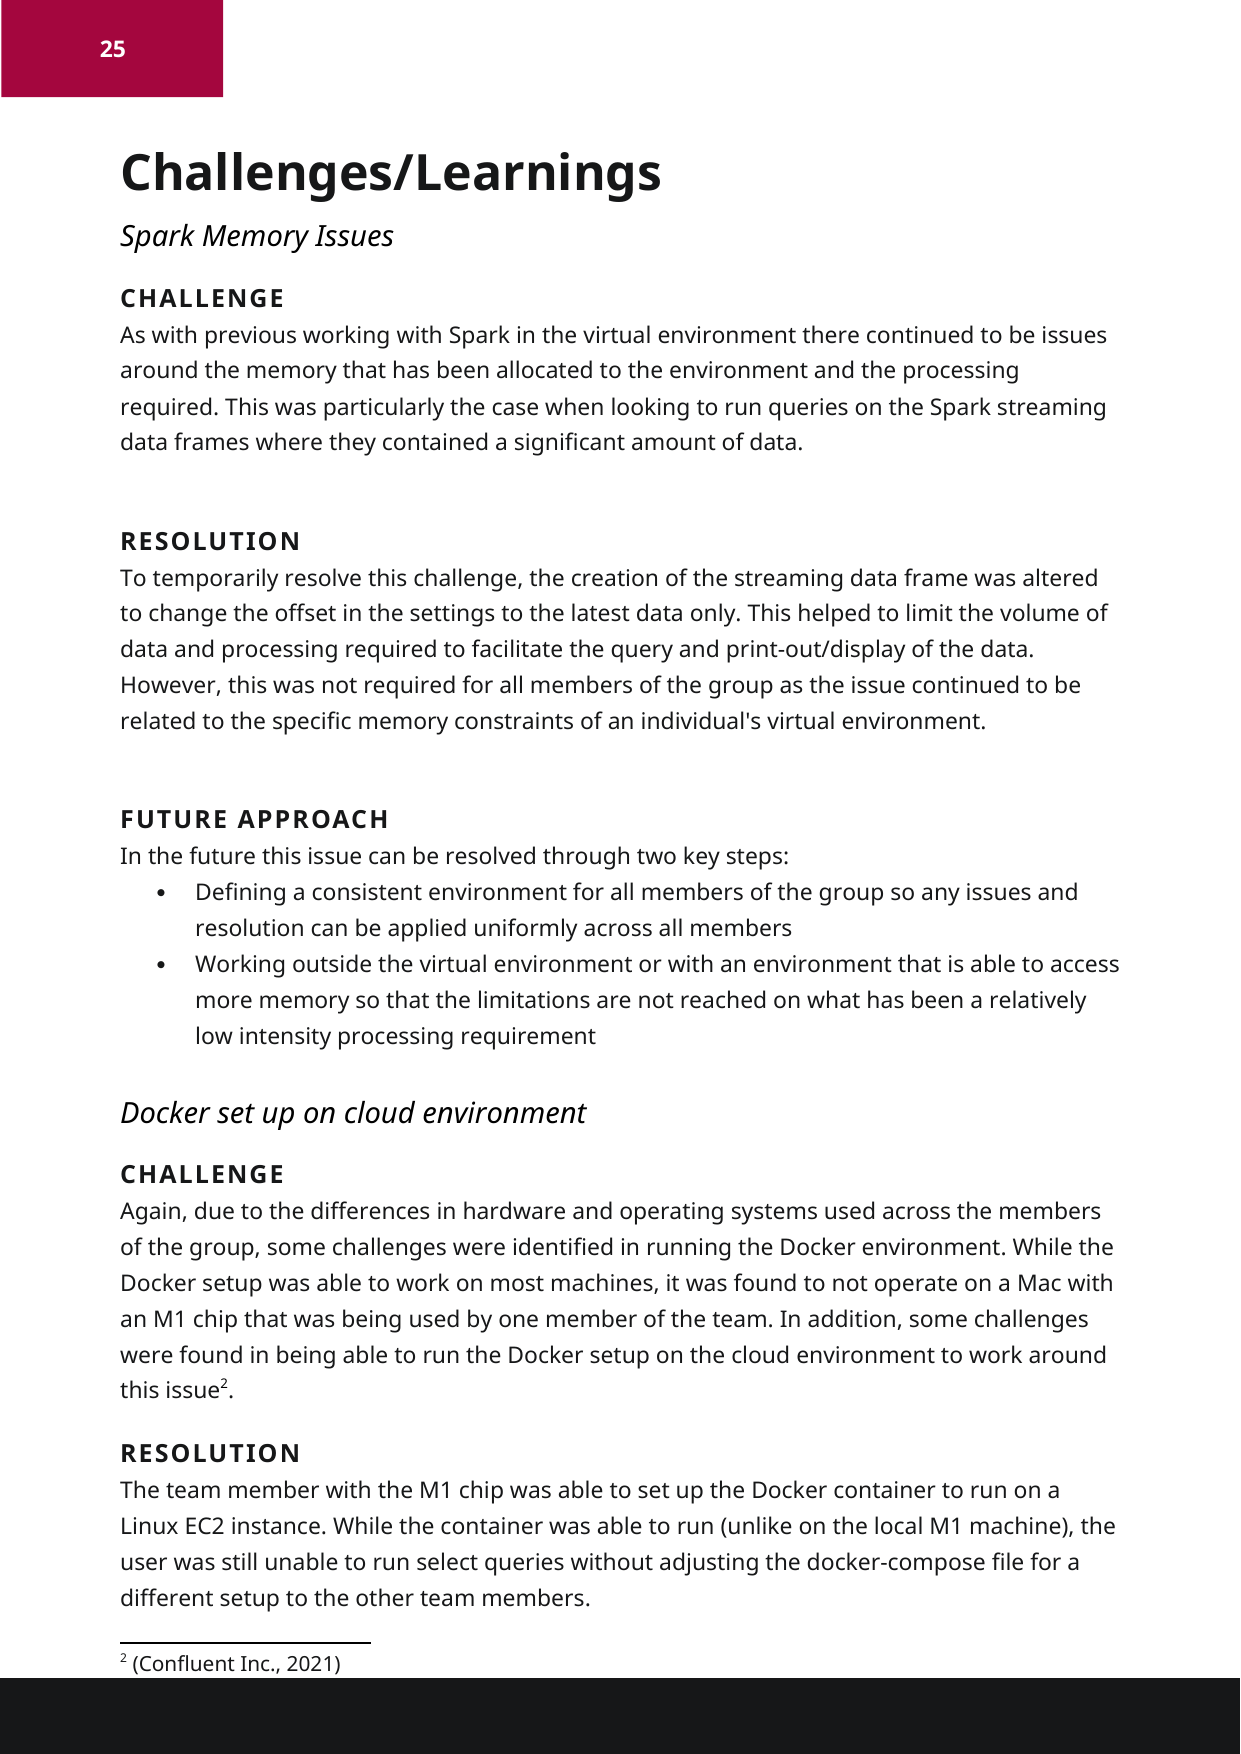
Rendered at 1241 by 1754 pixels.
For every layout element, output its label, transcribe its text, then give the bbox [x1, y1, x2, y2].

subtitle Resolution [120, 523, 1120, 557]
subtitle Spark Memory Issues [120, 216, 1120, 255]
list Defining a consistent environment for all members of the group so any issues and resolution can be applied uniformly across all members [157, 876, 1120, 943]
list Working outside the virtual environment or with an environment that is able to access more memory so that the limitations are not reached on what has been a relatively low intensity processing requirement [157, 948, 1120, 1051]
subtitle Docker set up on cloud environment [120, 1092, 1120, 1132]
subtitle Resolution [120, 1435, 1120, 1469]
text In the future this issue can be resolved through two key steps: [120, 840, 1120, 872]
text As with previous working with Spark in the virtual environment there continued to be issues around the memory that has been allocated to the environment and the processing required. This was particularly the case when looking to run queries on the Spark streaming data frames where they contained a significant amount of data. [120, 318, 1120, 458]
text To temporarily resolve this challenge, the creation of the streaming data frame was altered to change the offset in the settings to the latest data only. This helped to limit the volume of data and processing required to facilitate the query and print-out/display of the data. However, this was not required for all members of the group as the issue continued to be related to the specific memory constraints of an individual's virtual environment. [120, 561, 1120, 736]
text The team member with the M1 chip was able to set up the Docker container to run on a Linux EC2 instance. While the container was able to run (unlike on the local M1 machine), the user was still unable to run select queries without adjusting the docker-compose file for a different setup to the other team members. [120, 1474, 1120, 1613]
subtitle Challenge [120, 280, 1120, 314]
text Again, due to the differences in hardware and operating systems used across the members of the group, some challenges were identified in running the Docker environment. While the Docker setup was able to work on most machines, it was found to not operate on a Mac with an M1 chip that was being used by one member of the team. In addition, some challenges were found in being able to run the Docker setup on the cloud environment to work around this issue. [120, 1195, 1120, 1406]
subtitle Challenge [120, 1157, 1120, 1191]
subtitle Challenges/Learnings [120, 137, 1120, 205]
subtitle Future Approach [120, 802, 1120, 836]
